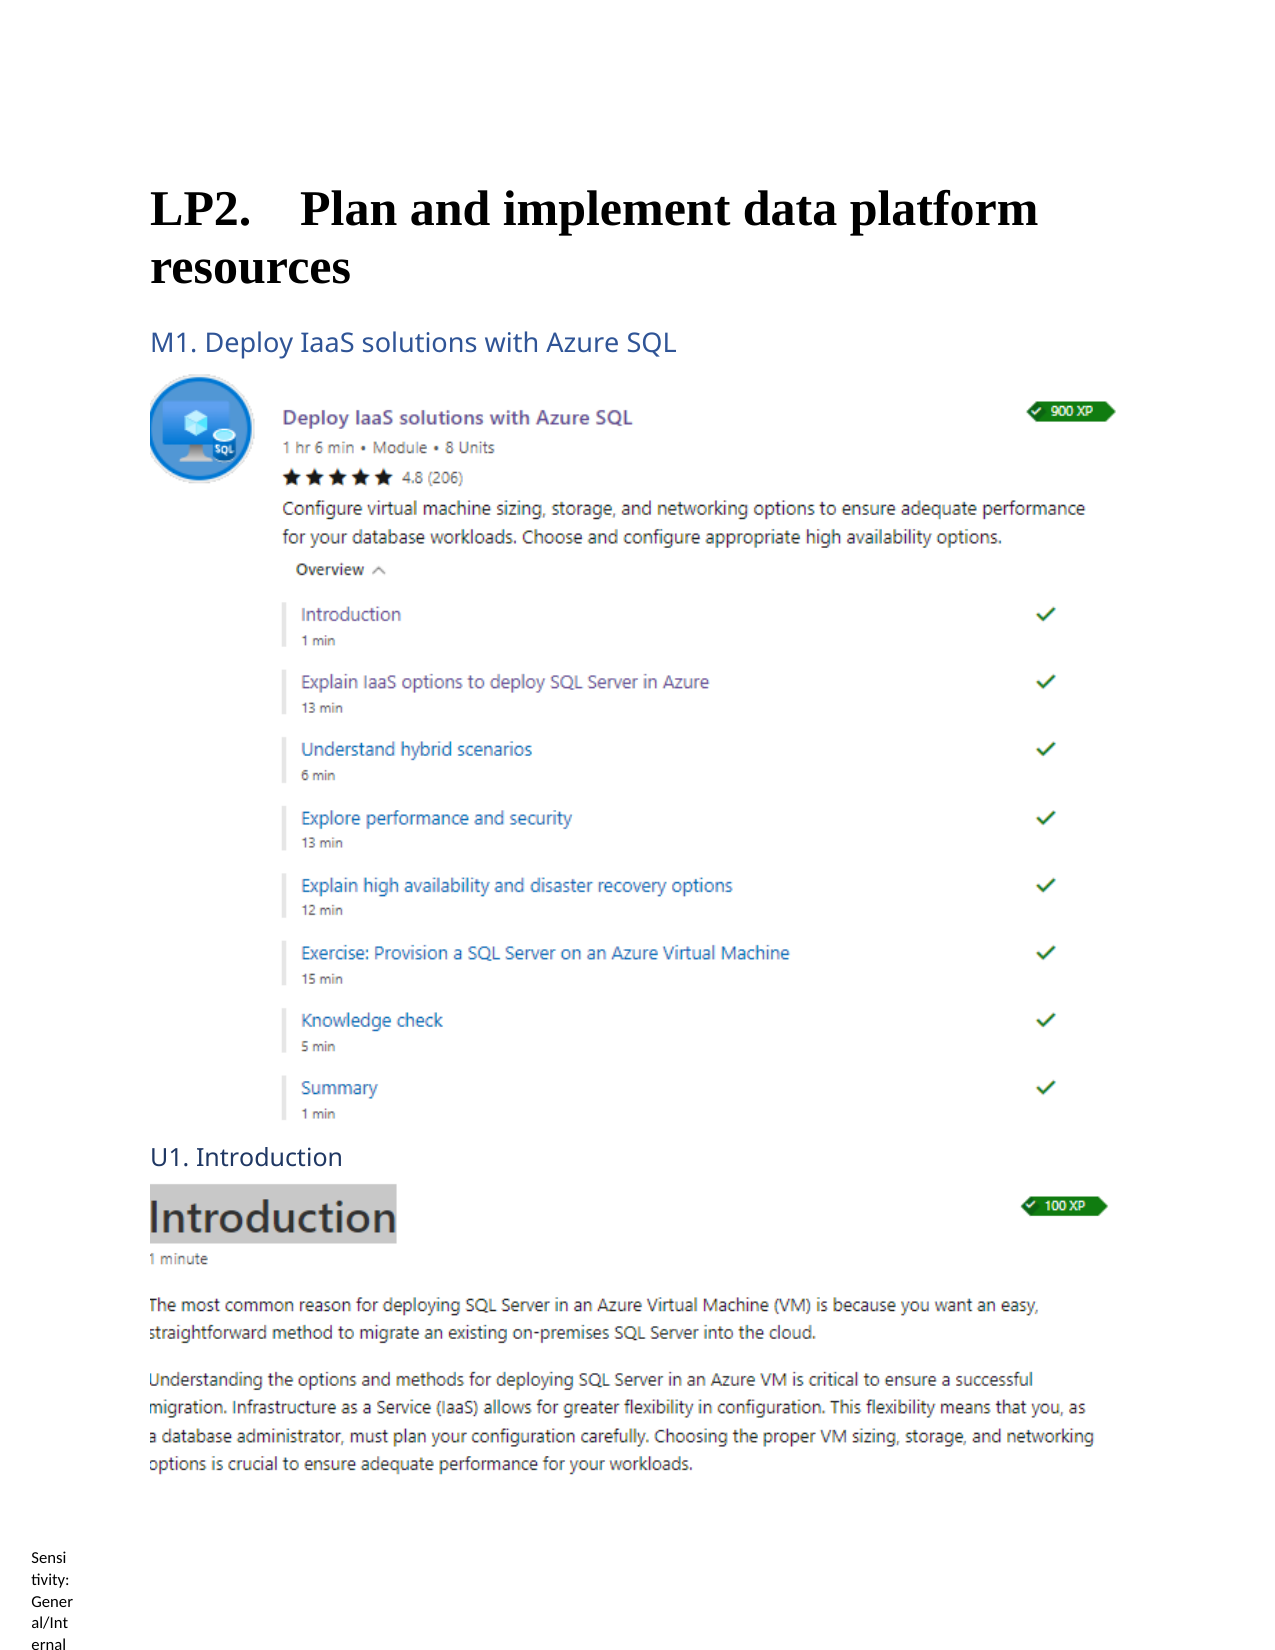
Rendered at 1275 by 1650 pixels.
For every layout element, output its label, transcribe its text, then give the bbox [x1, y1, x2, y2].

subtitle M1. Deploy IaaS solutions with Azure SQL [150, 323, 1125, 360]
picture [150, 363, 1125, 1136]
picture [150, 1176, 1125, 1484]
subtitle LP2. Plan and implement data platform resources [150, 179, 1125, 294]
subtitle U1. Introduction [150, 1140, 1125, 1174]
